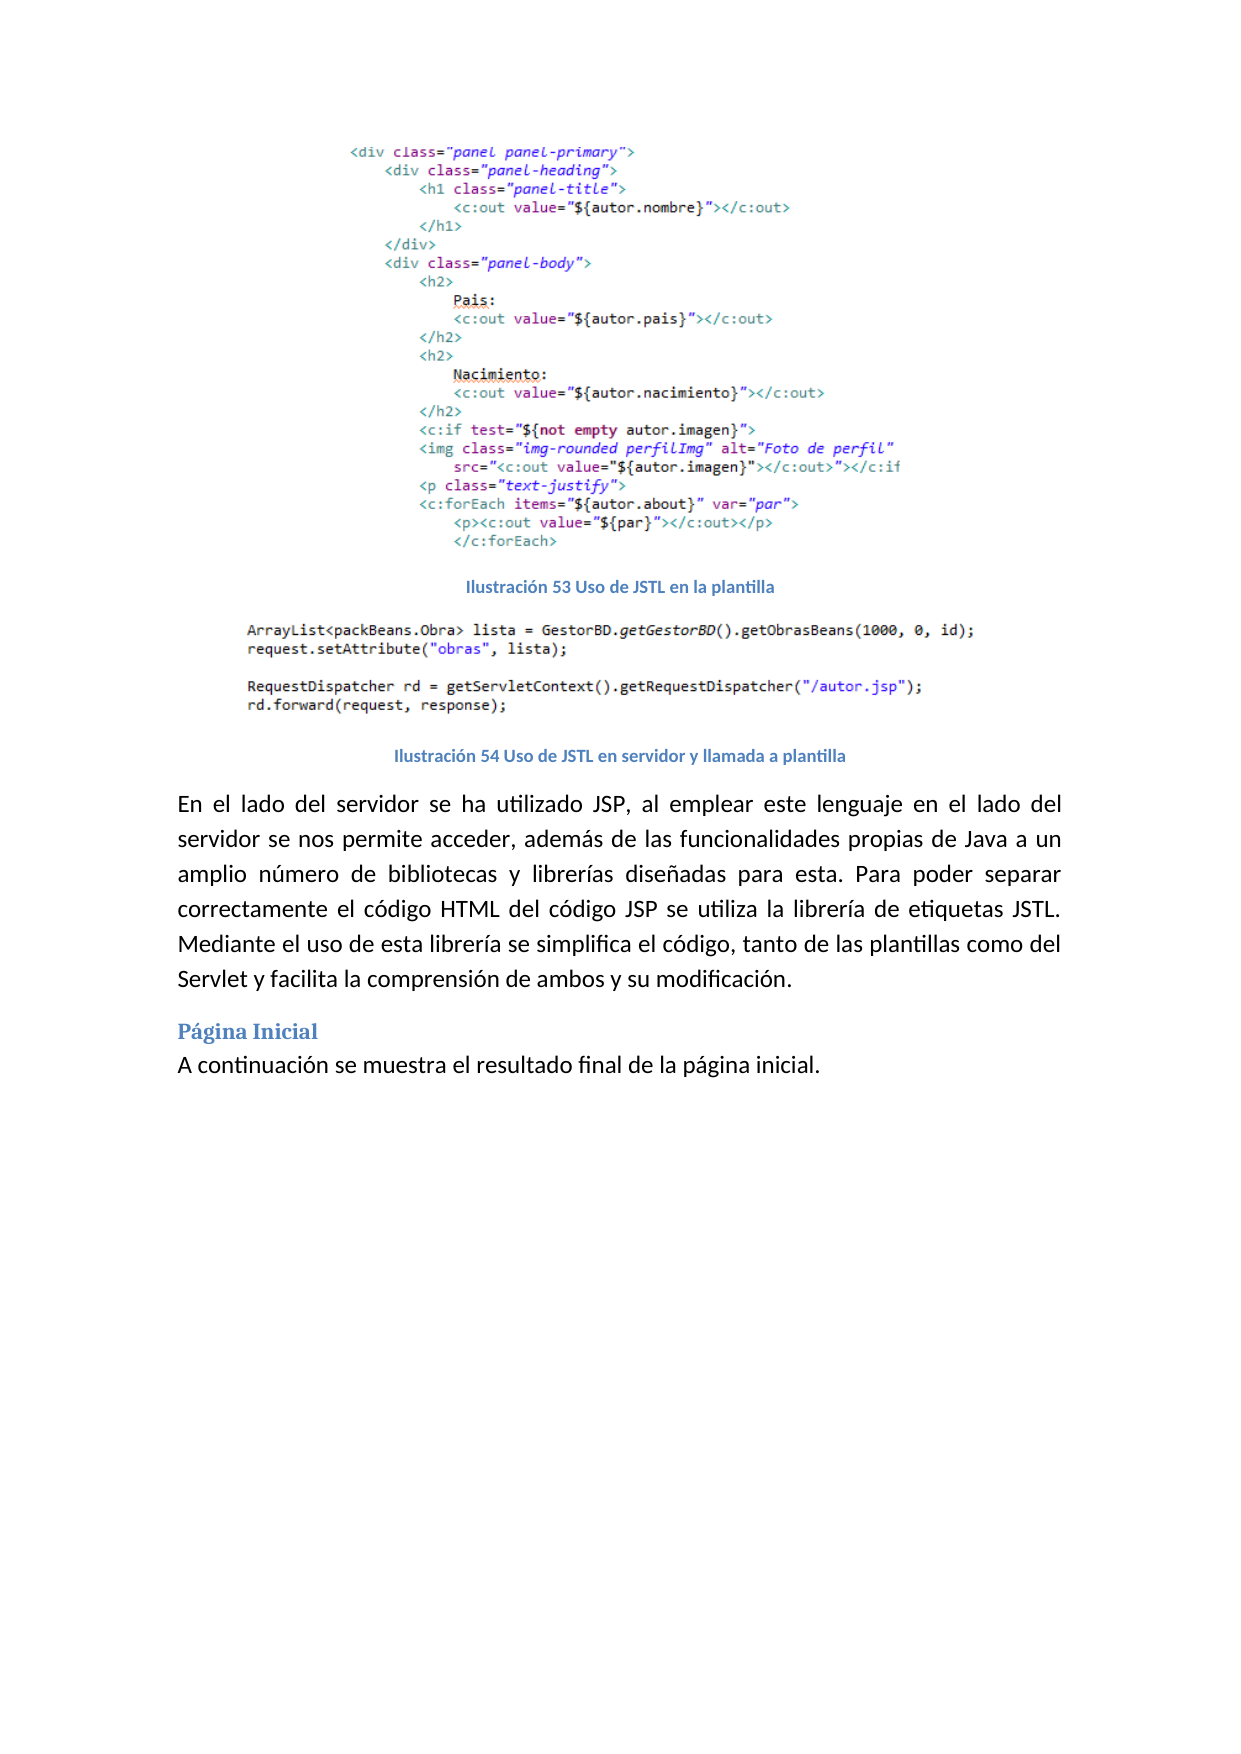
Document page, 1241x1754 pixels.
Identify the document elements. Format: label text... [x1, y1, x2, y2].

text A continuación se muestra el resultado final de la página inicial. [177, 1049, 1063, 1079]
text Ilustración 53 Uso de JSTL en la plantilla [177, 576, 1063, 599]
text Ilustración 54 Uso de JSTL en servidor y llamada a plantilla [177, 744, 1063, 767]
text En el lado del servidor se ha utilizado JSP, al emplear este lenguaje en el lado del servidor se nos permite acceder, además de las funcionalidades propias de Java a un amplio número de bibliotecas y librerías diseñadas para esta. Para poder separar correctamente el código HTML del código JSP se utiliza la librería de etiquetas JSTL. Mediante el uso de esta librería se simplifica el código, tanto de las plantillas como del Servlet y facilita la comprensión de ambos y su modificación. [177, 788, 1063, 993]
picture [340, 147, 900, 551]
subtitle Página Inicial [177, 1019, 1063, 1045]
picture [240, 619, 1000, 720]
